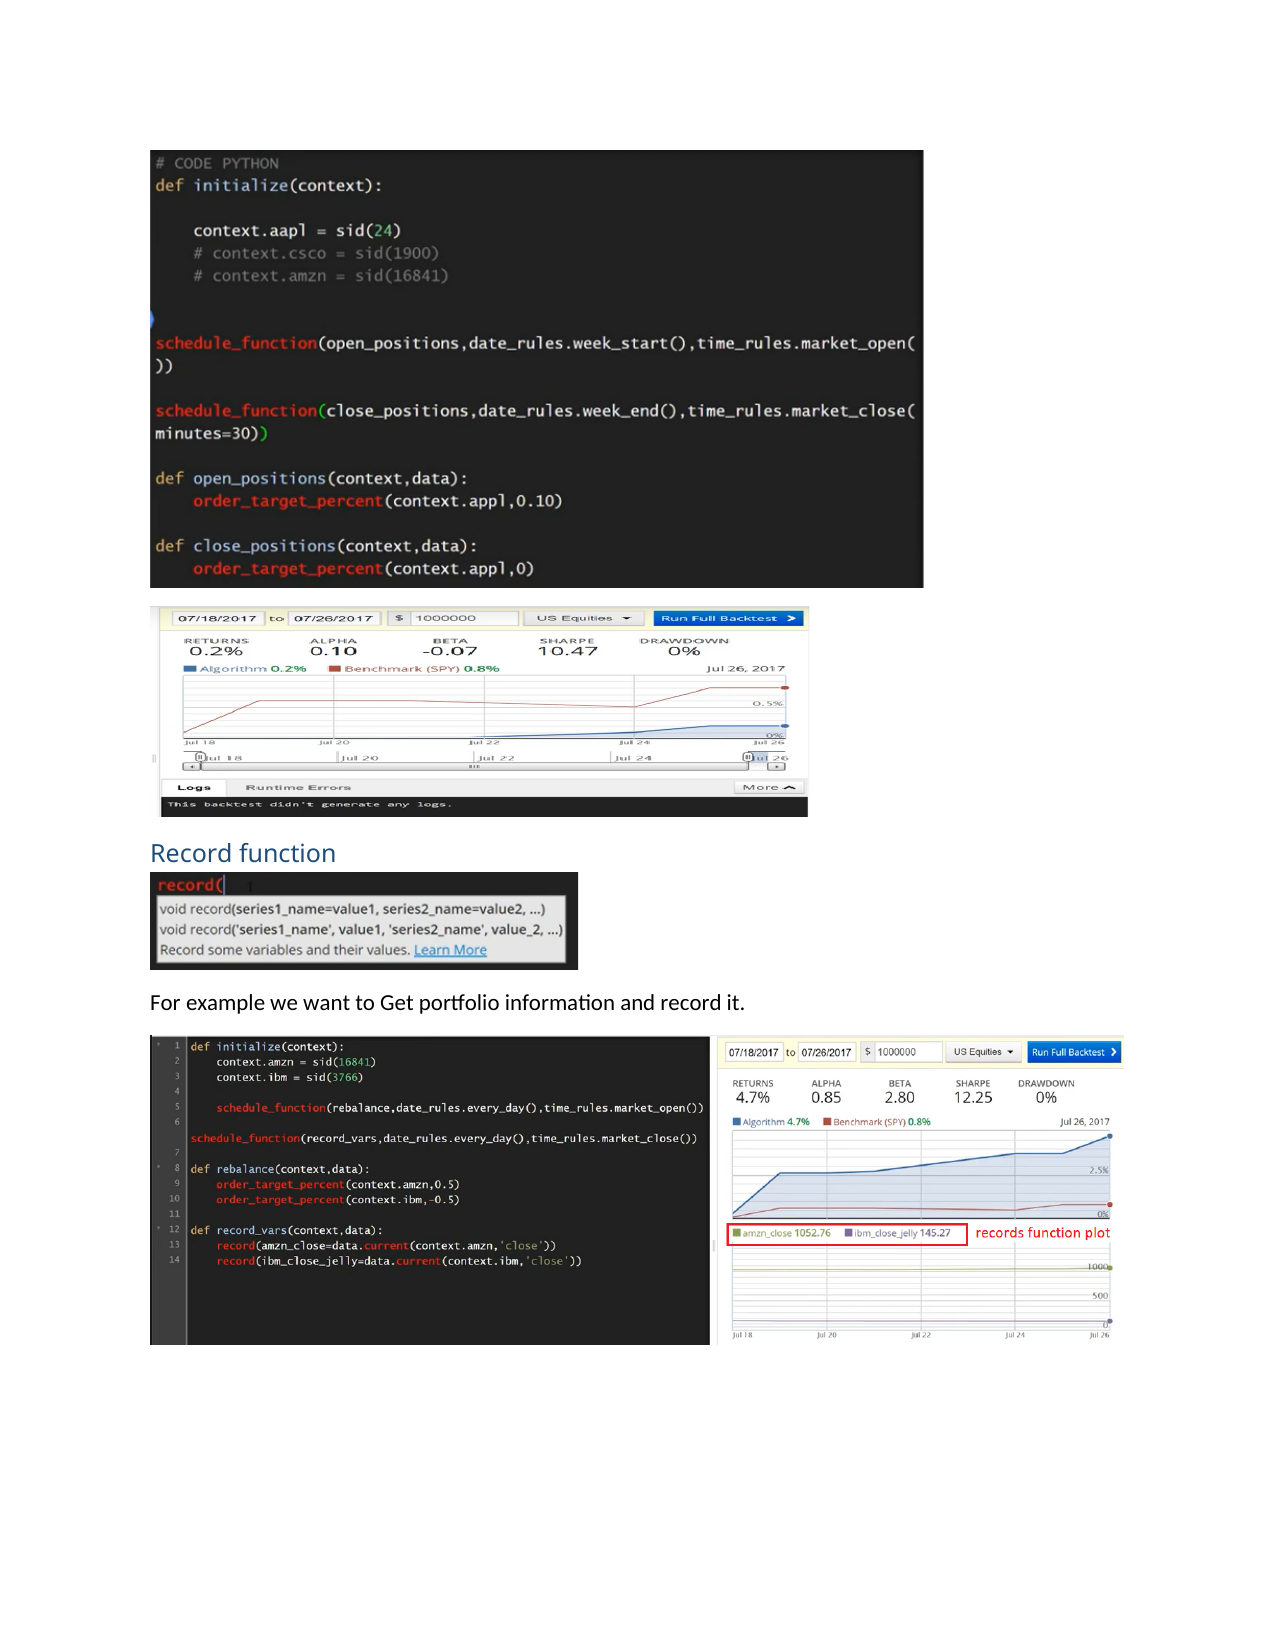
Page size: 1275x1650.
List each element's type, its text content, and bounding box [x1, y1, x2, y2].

picture [150, 1035, 1124, 1345]
subtitle Record function [150, 836, 1125, 870]
picture [150, 150, 926, 588]
text For example we want to Get portfolio information and record it. [150, 988, 1125, 1016]
picture [150, 872, 579, 970]
picture [150, 606, 810, 817]
